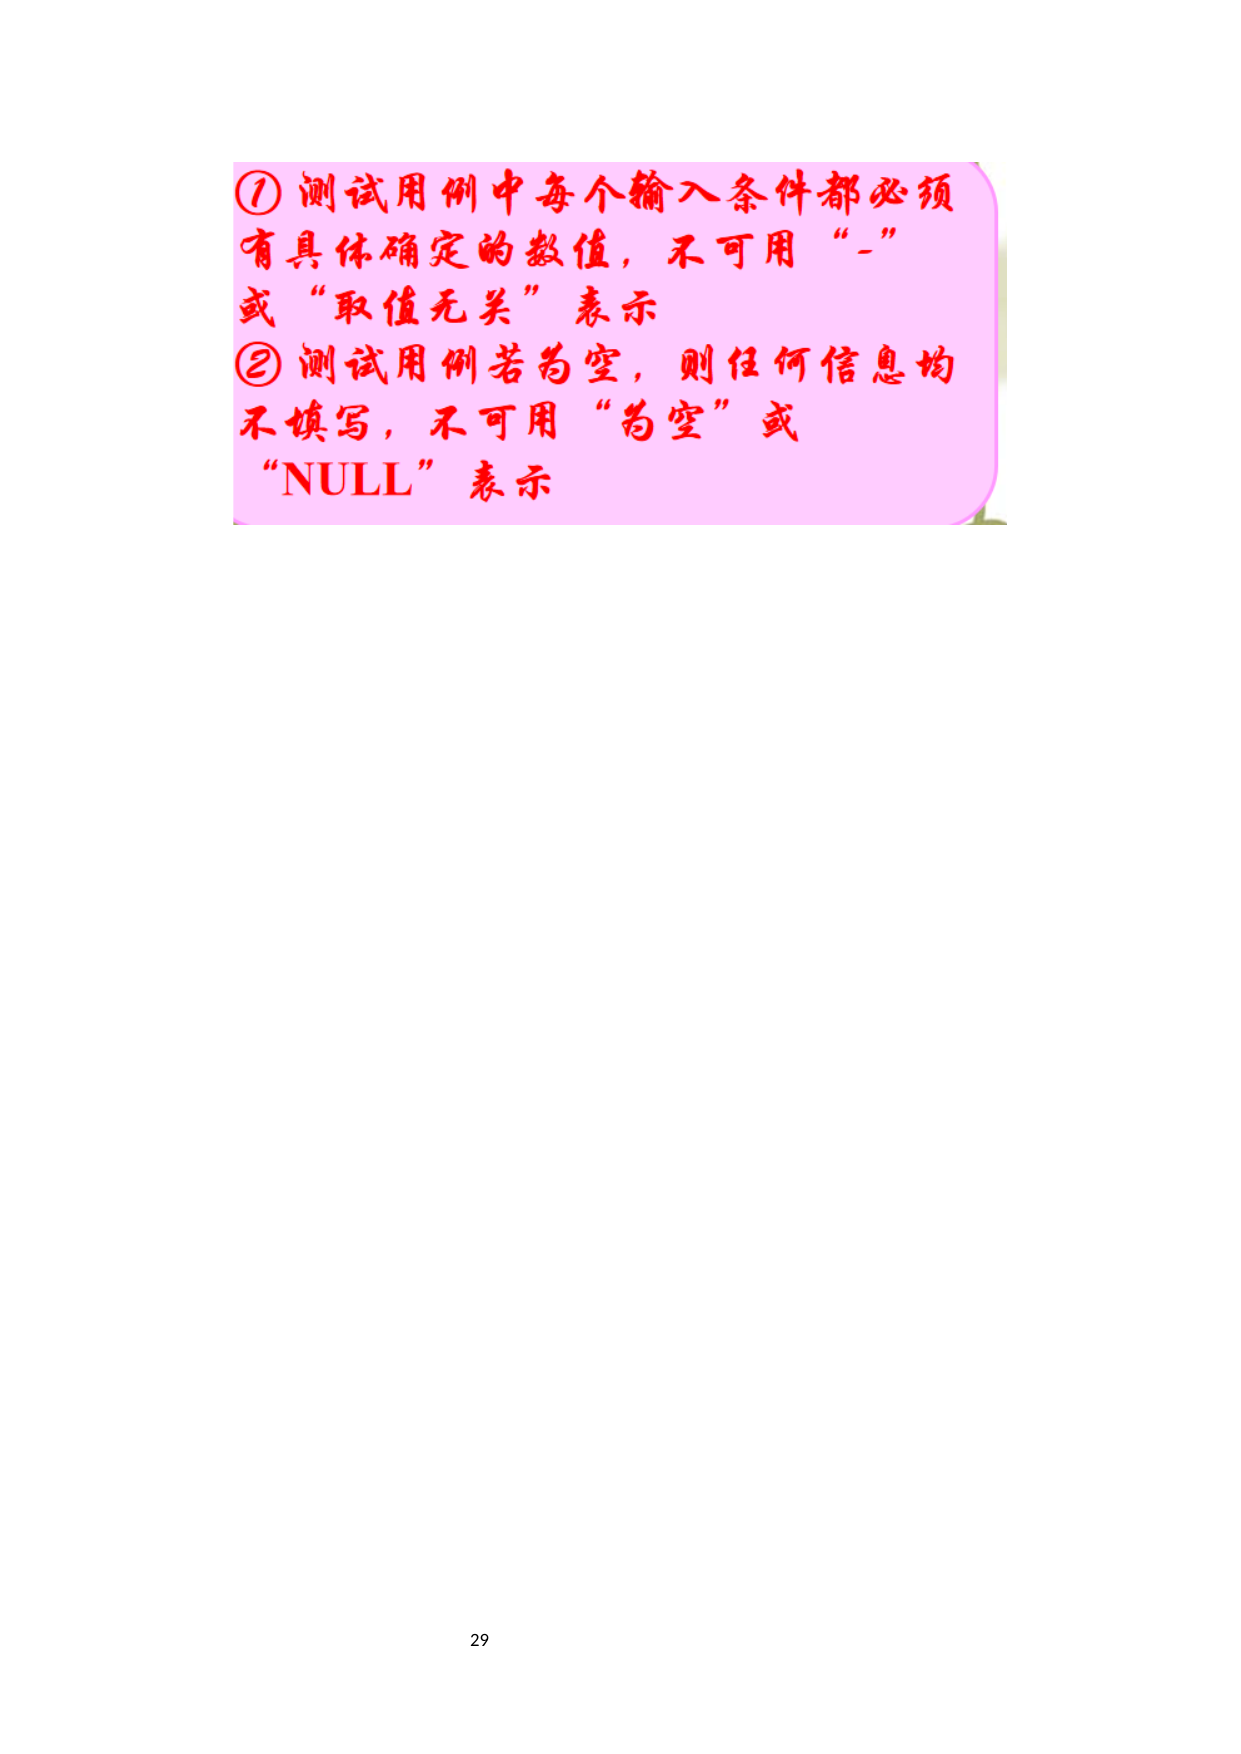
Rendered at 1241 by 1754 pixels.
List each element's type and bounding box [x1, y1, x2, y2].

picture [233, 162, 1007, 525]
